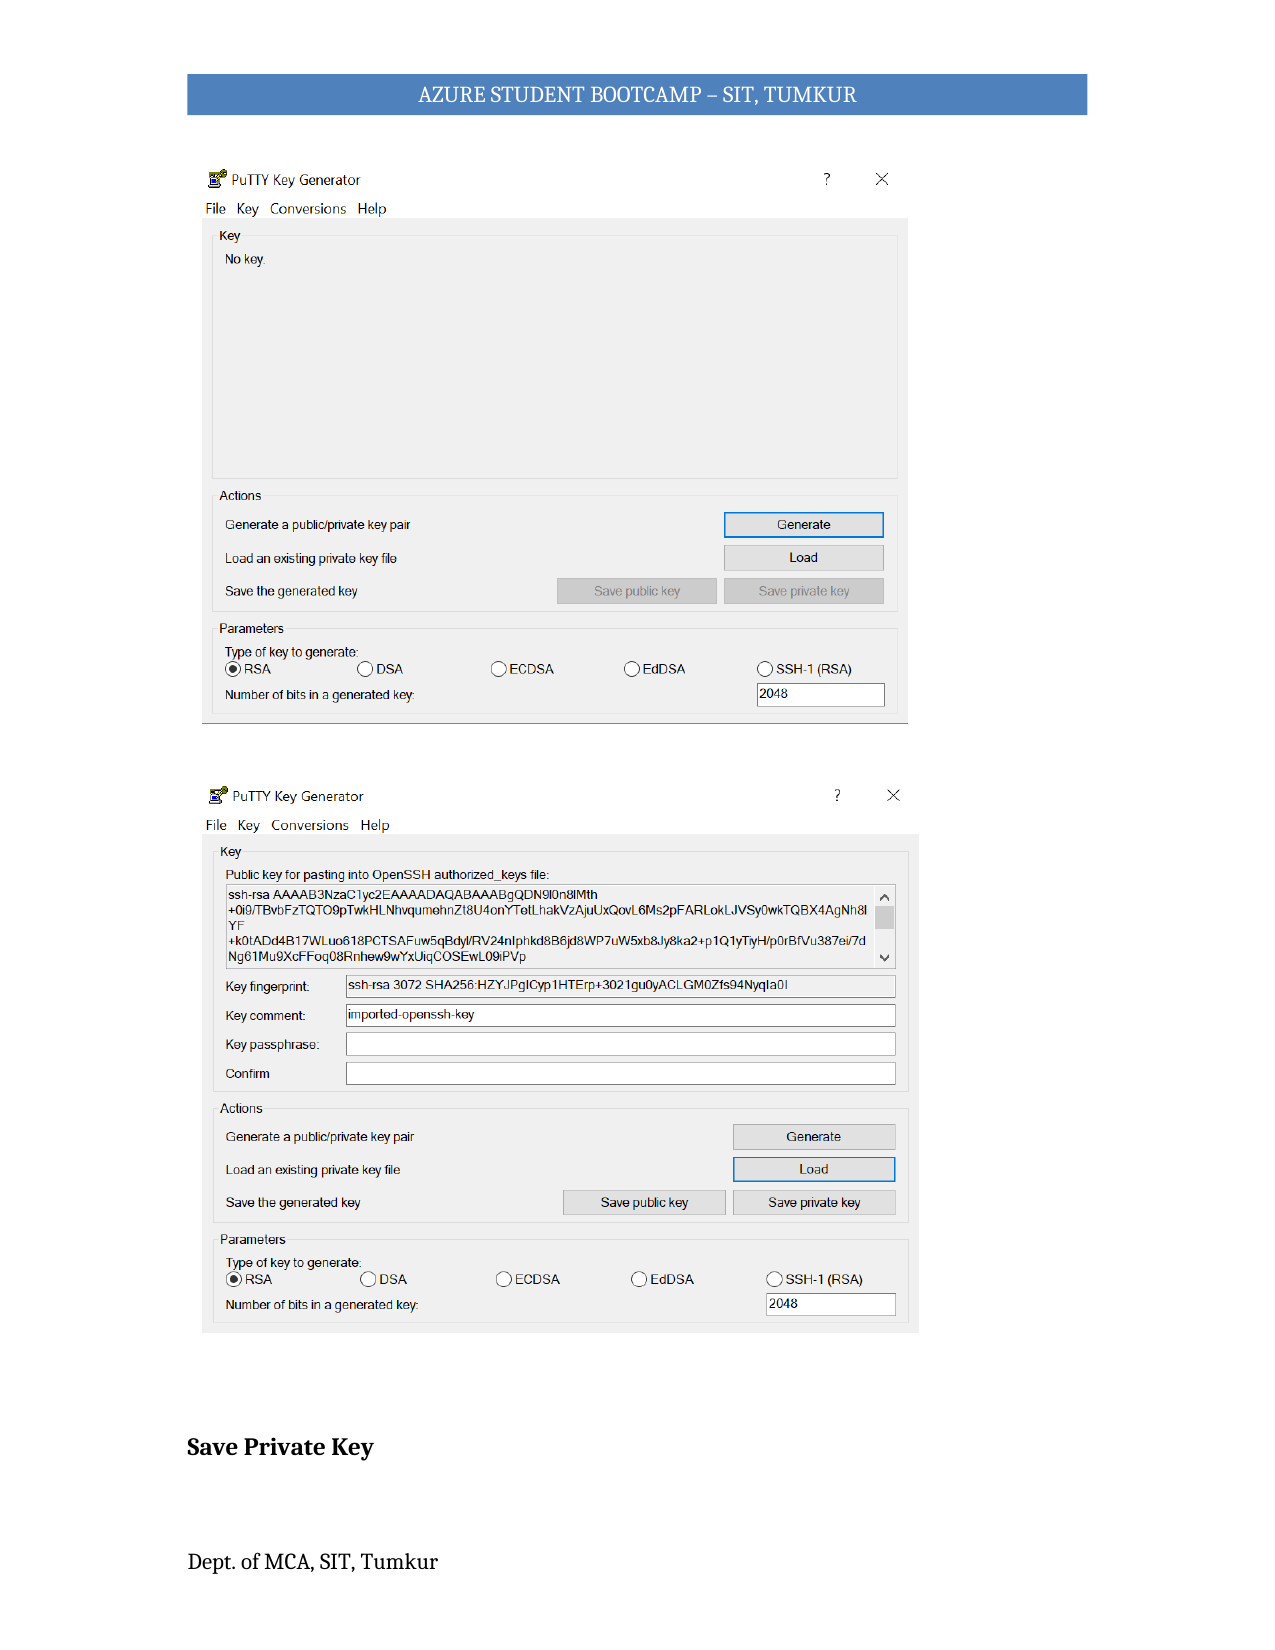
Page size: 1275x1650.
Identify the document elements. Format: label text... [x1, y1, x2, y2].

text Save Private Key [187, 1433, 1087, 1461]
picture [202, 165, 908, 724]
picture [202, 782, 919, 1333]
